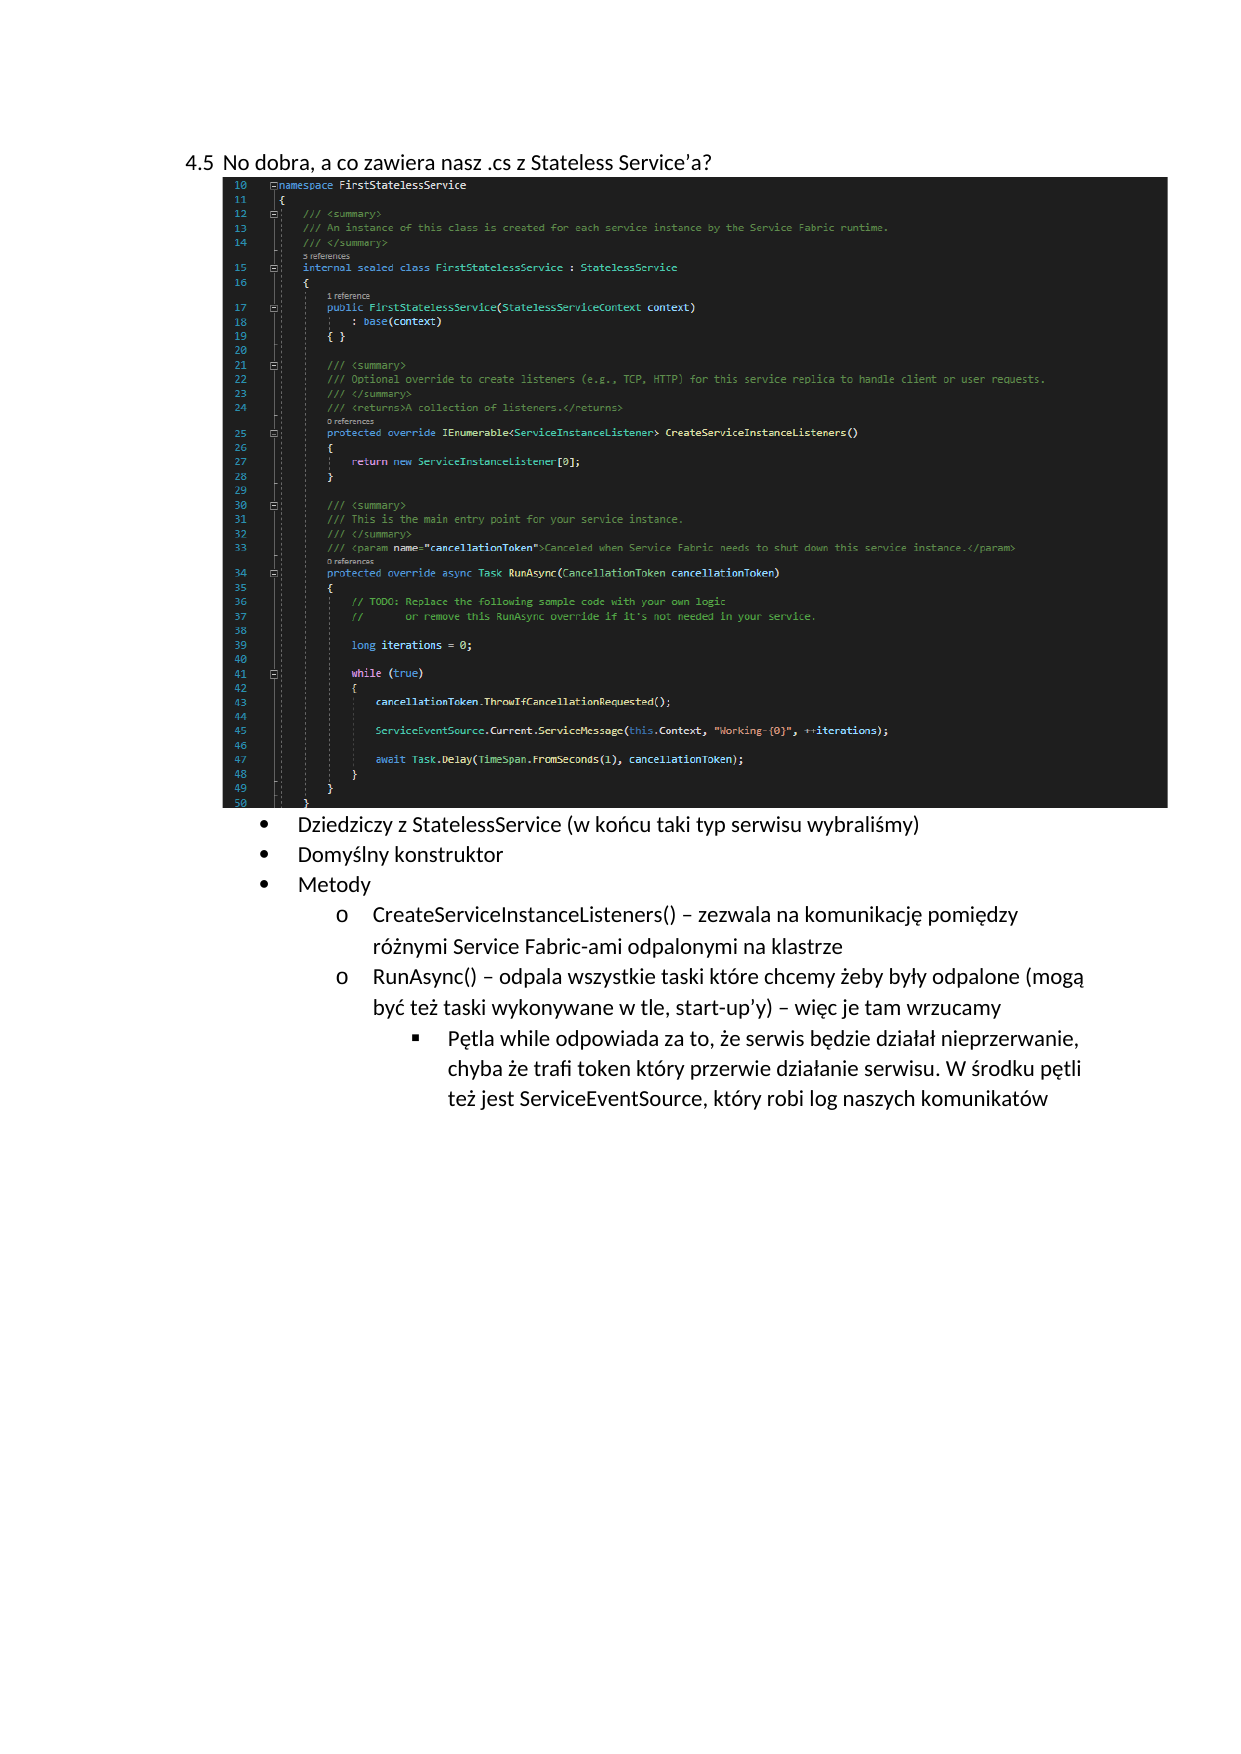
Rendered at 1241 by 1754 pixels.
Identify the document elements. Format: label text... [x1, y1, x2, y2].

list Metody [260, 870, 1093, 898]
list No dobra, a co zawiera nasz .cs z Stateless Service’a? [185, 148, 1093, 176]
list Dziedziczy z StatelessService (w końcu taki typ serwisu wybraliśmy) [260, 810, 1093, 838]
list CreateServiceInstanceListeners() – zezwala na komunikację pomiędzy różnymi Service Fabric-ami odpalonymi na klastrze [335, 901, 1093, 960]
list Pętla while odpowiada za to, że serwis będzie działał nieprzerwanie, chyba że trafi token który przerwie działanie serwisu. W środku pętli też jest ServiceEventSource, który robi log naszych komunikatów [410, 1024, 1093, 1112]
picture [222, 177, 1168, 808]
list RunAsync() – odpala wszystkie taski które chcemy żeby były odpalone (mogą być też taski wykonywane w tle, start-up’y) – więc je tam wrzucamy [335, 962, 1093, 1022]
list Domyślny konstruktor [260, 840, 1093, 868]
